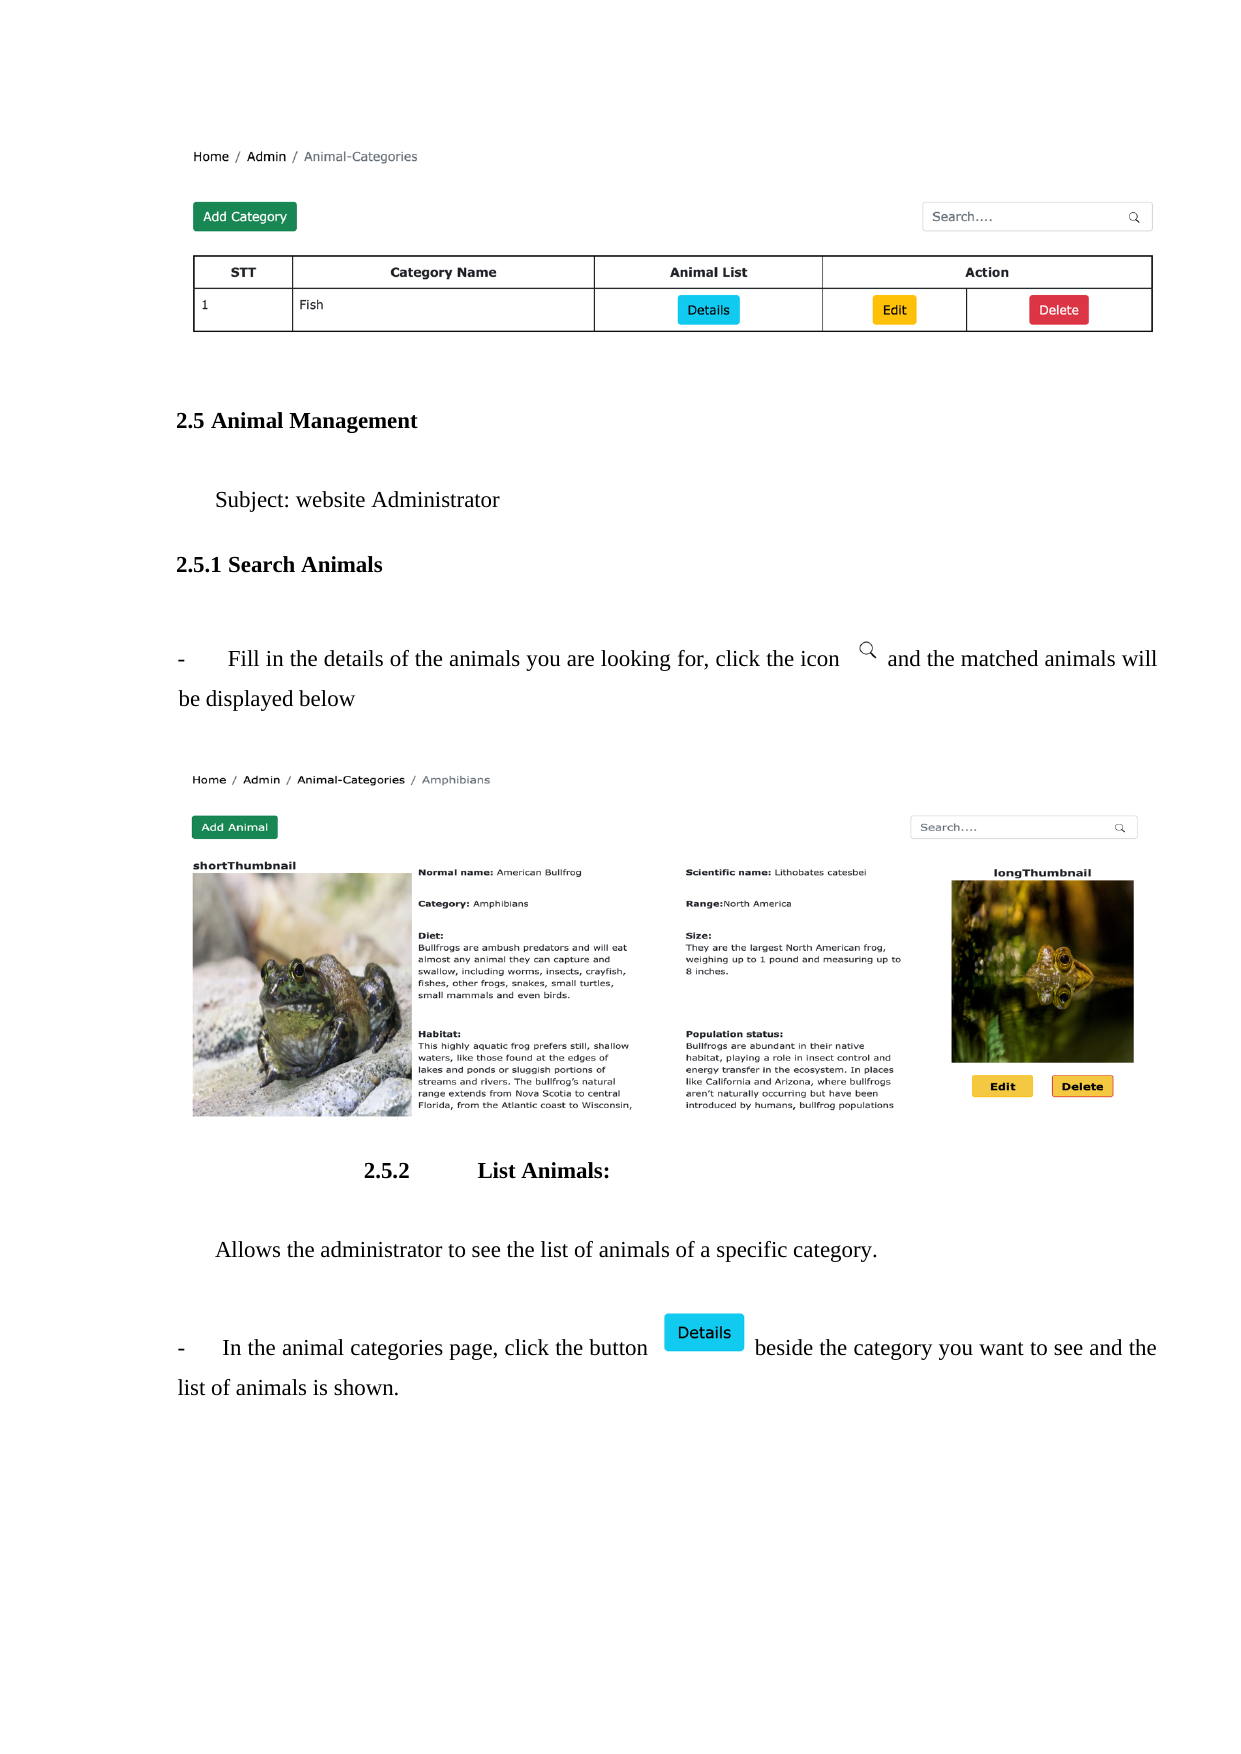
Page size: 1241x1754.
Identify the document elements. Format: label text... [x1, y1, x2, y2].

subtitle List Animals: [364, 1158, 1158, 1184]
subtitle 2.5.1 Search Animals [176, 552, 1158, 578]
picture [175, 135, 1164, 356]
subtitle 2.5 Animal Management [176, 407, 1158, 434]
text - Fill in the details of the animals you are looking for, click the icon and the matched animals will be displayed below [177, 630, 1158, 711]
picture [656, 1309, 749, 1356]
picture [177, 764, 1165, 1123]
text Allows the administrator to see the list of animals of a specific category. [215, 1236, 1135, 1262]
text Subject: website Administrator [215, 486, 1135, 512]
picture [847, 630, 888, 667]
text - In the animal categories page, click the button beside the category you want to see and the list of animals is shown. [177, 1310, 1158, 1400]
